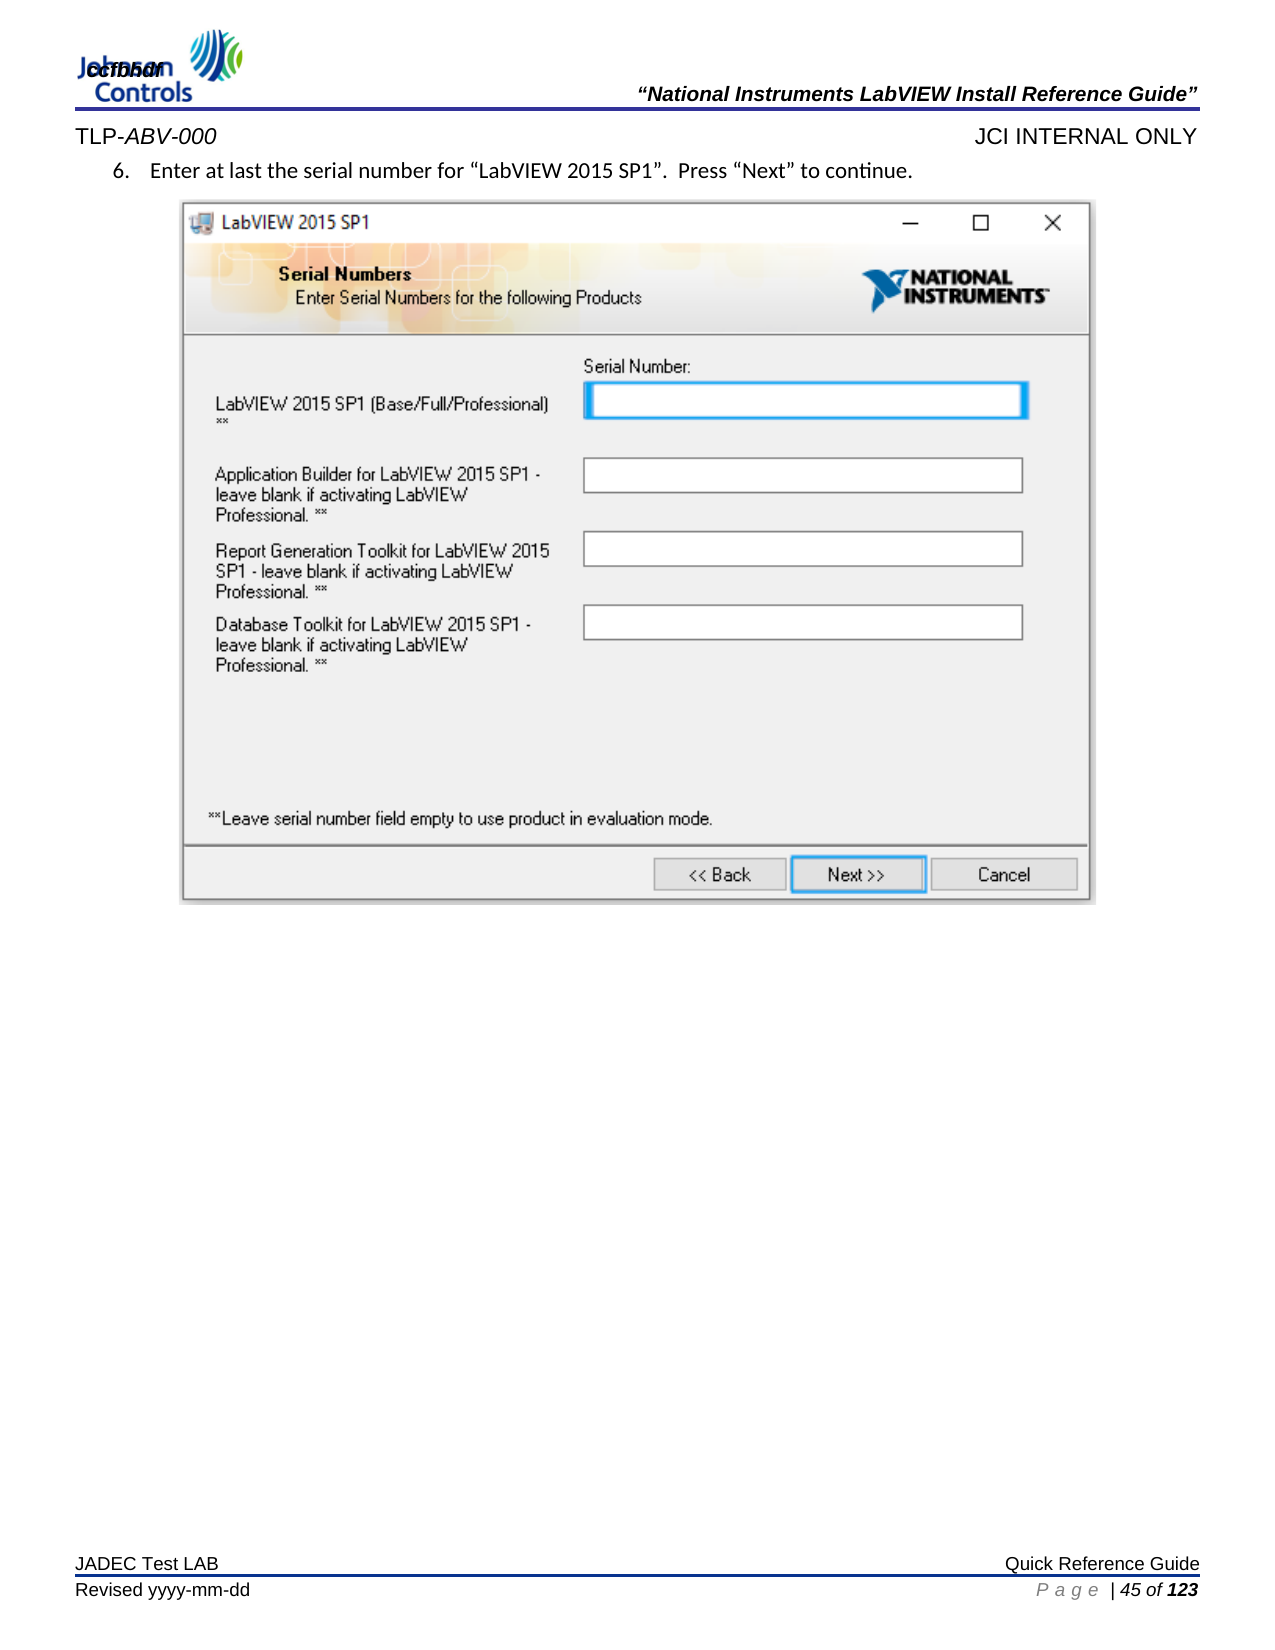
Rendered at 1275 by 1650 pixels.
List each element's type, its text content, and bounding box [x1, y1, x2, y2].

picture [76, 26, 246, 105]
picture [178, 198, 1097, 905]
list Enter at last the serial number for “LabVIEW 2015 SP1”. Press “Next” to continue. [112, 156, 1200, 184]
